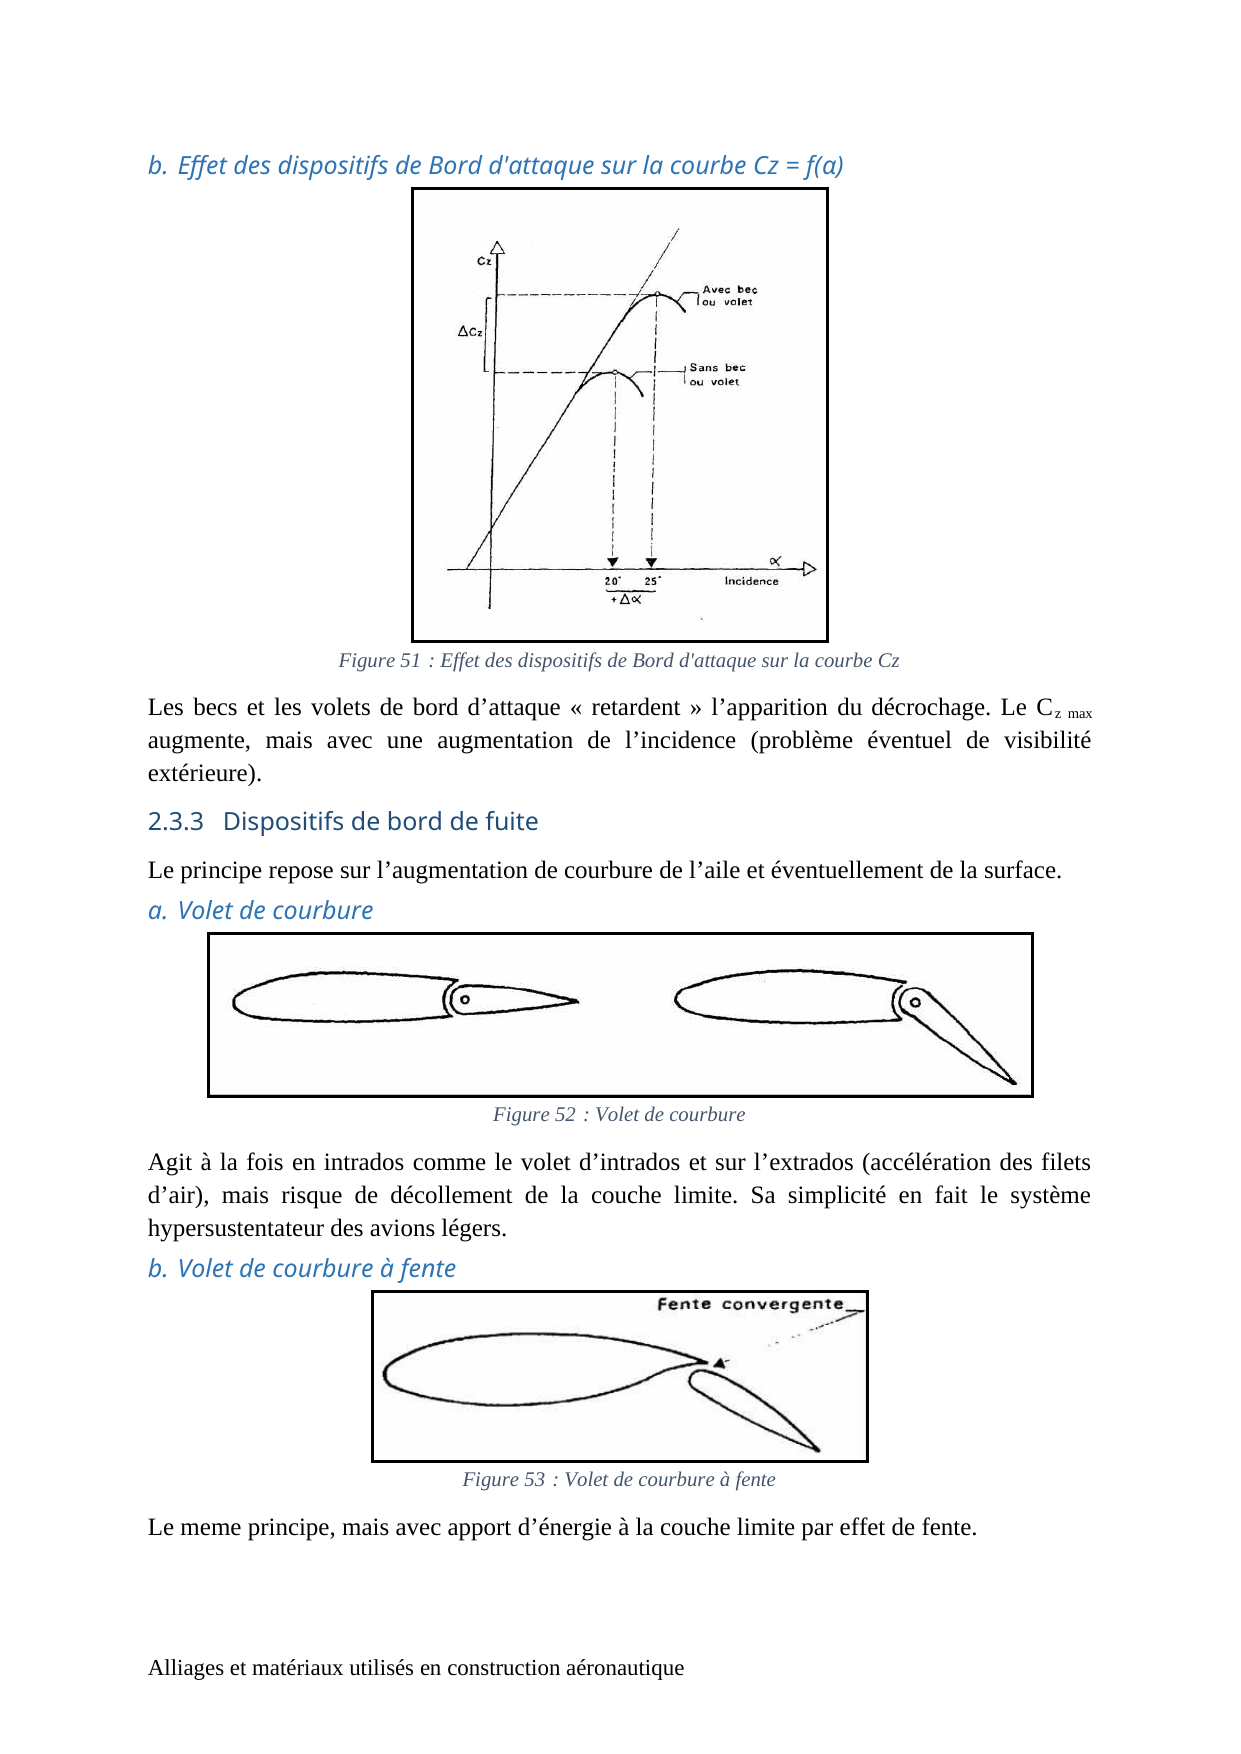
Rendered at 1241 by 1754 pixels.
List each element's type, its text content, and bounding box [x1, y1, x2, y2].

subtitle Volet de courbure à fente [148, 1250, 1093, 1284]
subtitle Volet de courbure [148, 893, 1093, 927]
text Les becs et les volets de bord d’attaque « retardent » l’apparition du décrochage. Le Cz max augmente, mais avec une augmentation de l’incidence (problème éventuel de visibilité extérieure). [148, 692, 1093, 787]
subtitle Effet des dispositifs de Bord d'attaque sur la courbe Cz = f(α) [148, 148, 1093, 182]
text Agit à la fois en intrados comme le volet d’intrados et sur l’extrados (accélération des filets d’air), mais risque de décollement de la couche limite. Sa simplicité en fait le système hypersustentateur des avions légers. [148, 1147, 1093, 1242]
subtitle Dispositifs de bord de fuite [148, 804, 1093, 838]
text Figure 53 : Volet de courbure à fente [148, 1467, 1093, 1491]
text Le meme principe, mais avec apport d’énergie à la couche limite par effet de fente. [148, 1512, 1093, 1541]
text Figure 52 : Volet de courbure [148, 1102, 1093, 1126]
text Le principe repose sur l’augmentation de courbure de l’aile et éventuellement de la surface. [148, 856, 1093, 884]
text Figure 51 : Effet des dispositifs de Bord d'attaque sur la courbe Cz [148, 647, 1093, 672]
